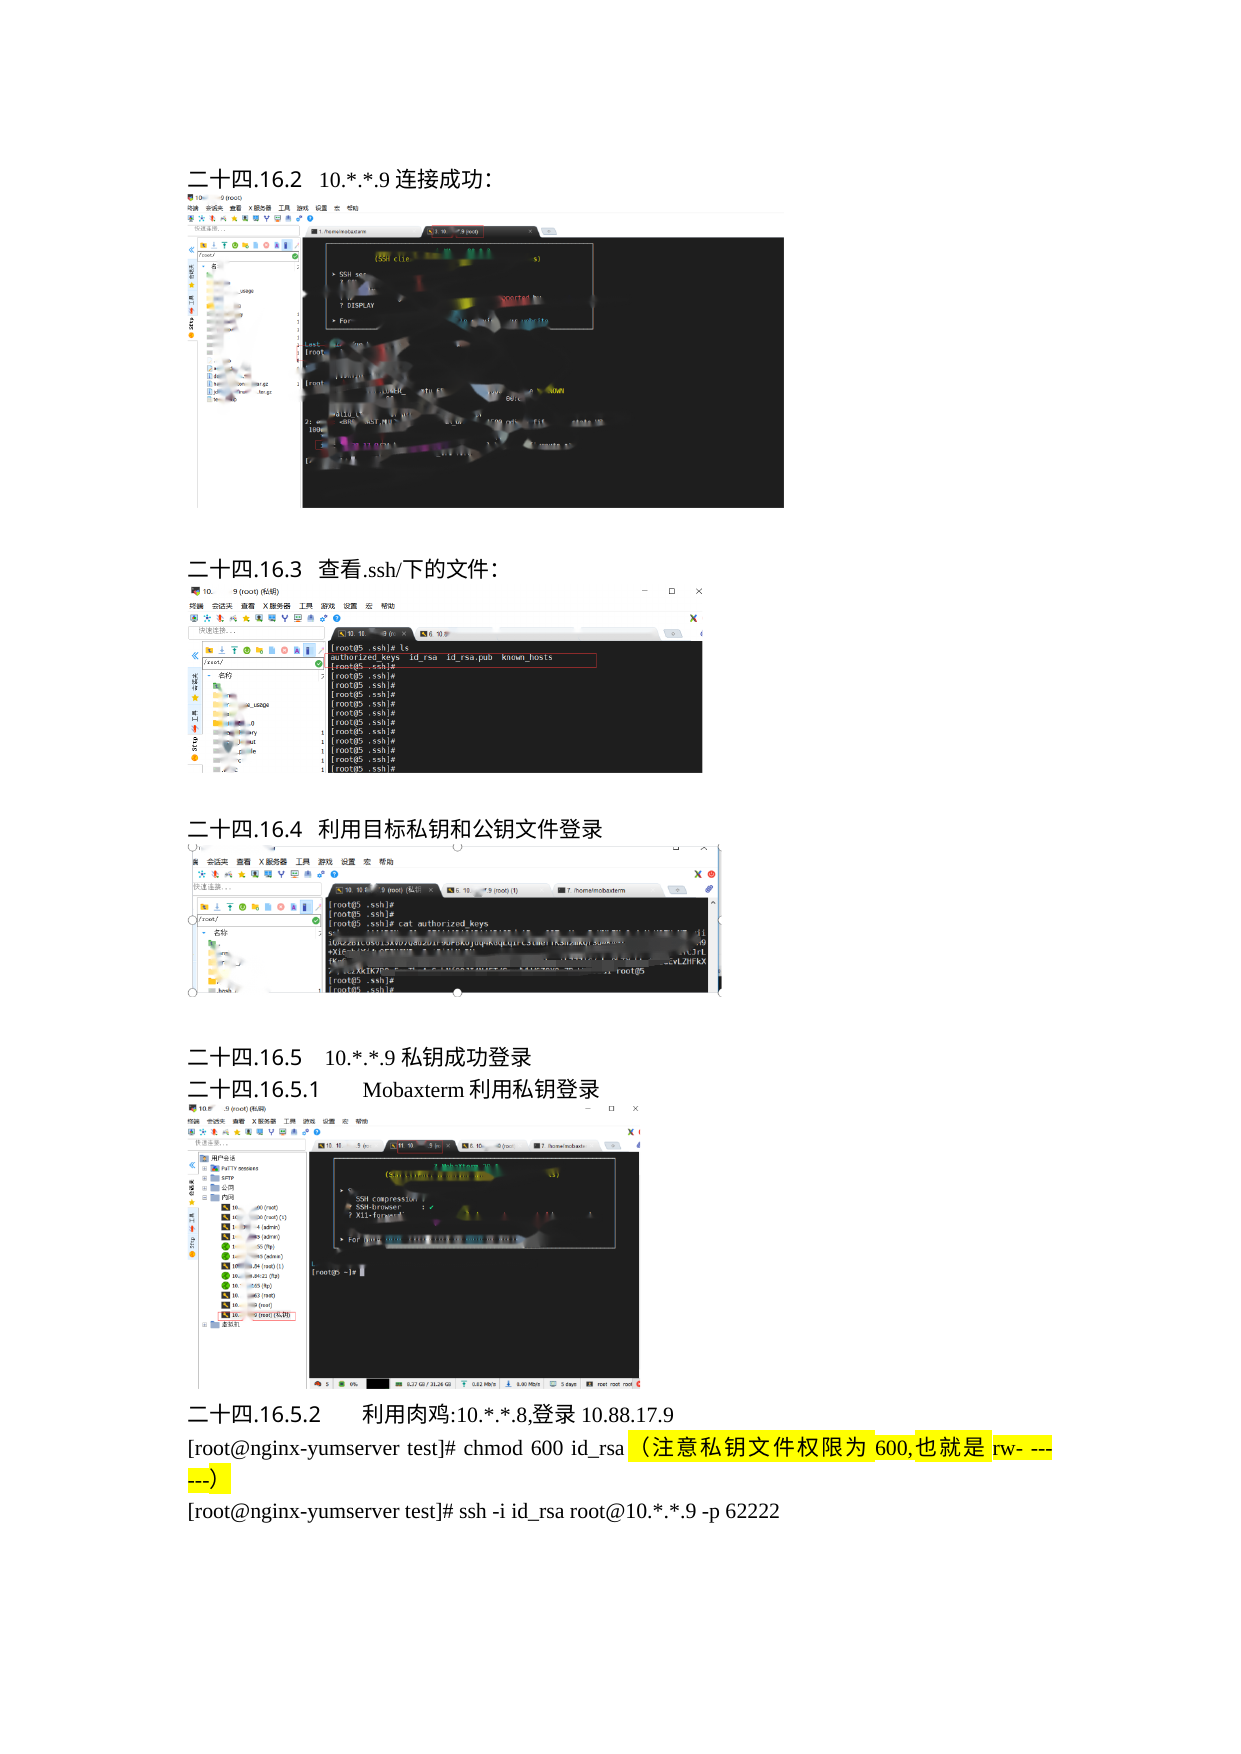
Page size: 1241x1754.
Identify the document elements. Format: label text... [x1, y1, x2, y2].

subtitle 利用目标私钥和公钥文件登录 [187, 812, 1053, 844]
text [root@nginx-yumserver test]# ssh -i id_rsa root@10.*.*.9 -p 62222 [187, 1494, 1053, 1527]
picture [187, 844, 722, 997]
picture [187, 194, 784, 508]
subtitle 10.*.*.9 连接成功： [187, 162, 1053, 194]
subtitle Mobaxterm利用私钥登录 [187, 1072, 1053, 1104]
subtitle 利用肉鸡:10.*.*.8,登录10.88.17.9 [187, 1397, 1053, 1429]
subtitle 查看.ssh/下的文件： [187, 552, 1053, 584]
subtitle 10.*.*.9 私钥成功登录 [187, 1039, 1053, 1072]
picture [187, 584, 703, 773]
text [root@nginx-yumserver test]# chmod 600 id_rsa（注意私钥文件权限为600,也就是rw- --- ---） [187, 1429, 1053, 1494]
picture [187, 1104, 641, 1389]
